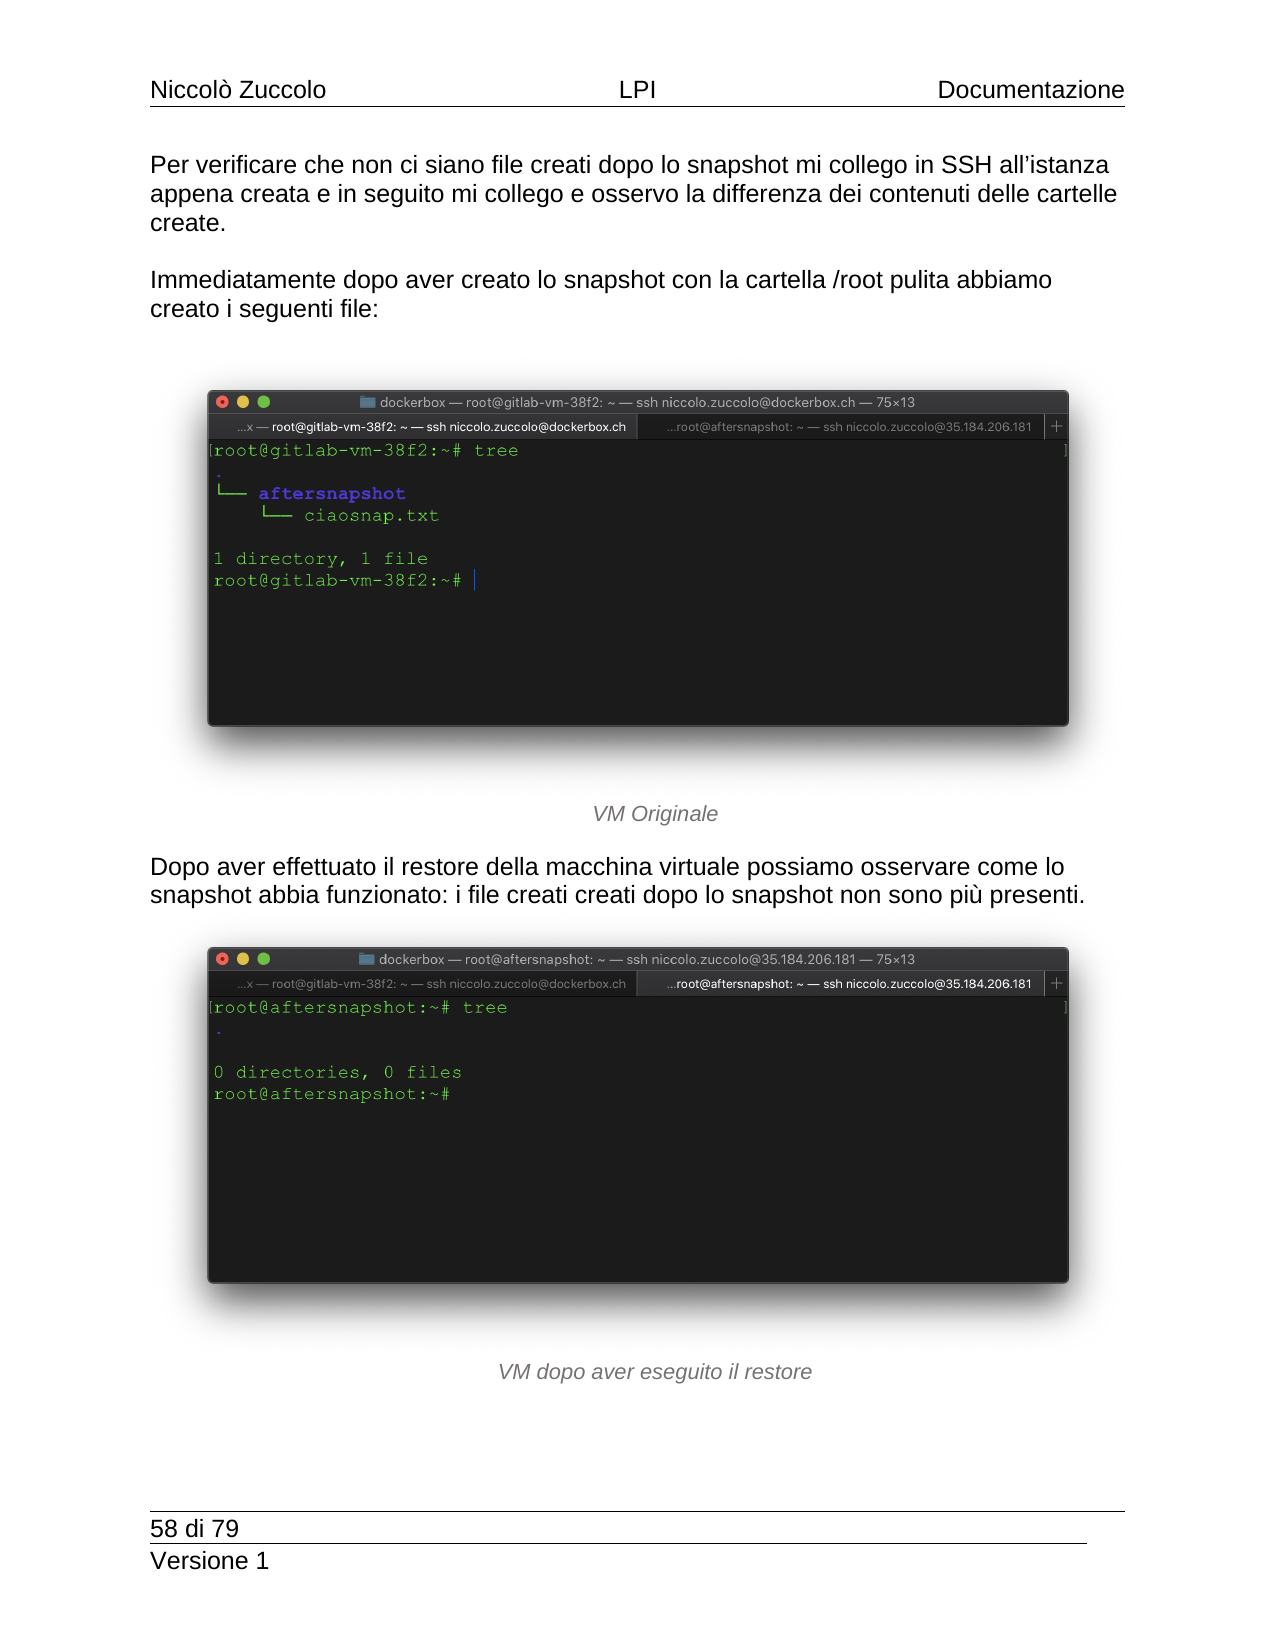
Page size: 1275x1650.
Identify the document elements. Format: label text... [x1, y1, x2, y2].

text VM Originale [187, 802, 1125, 826]
text Per verificare che non ci siano file creati dopo lo snapshot mi collego in SSH all’istanza appena creata e in seguito mi collego e osservo la differenza dei contenuti delle cartelle create. [150, 150, 1125, 236]
text Immediatamente dopo aver creato lo snapshot con la cartella /root pulita abbiamo creato i seguenti file: [150, 265, 1125, 322]
text VM dopo aver eseguito il restore [187, 1359, 1125, 1384]
picture [150, 909, 1125, 1359]
picture [150, 351, 1125, 802]
text Dopo aver effettuato il restore della macchina virtuale possiamo osservare come lo snapshot abbia funzionato: i file creati creati dopo lo snapshot non sono più presenti. [150, 852, 1125, 909]
